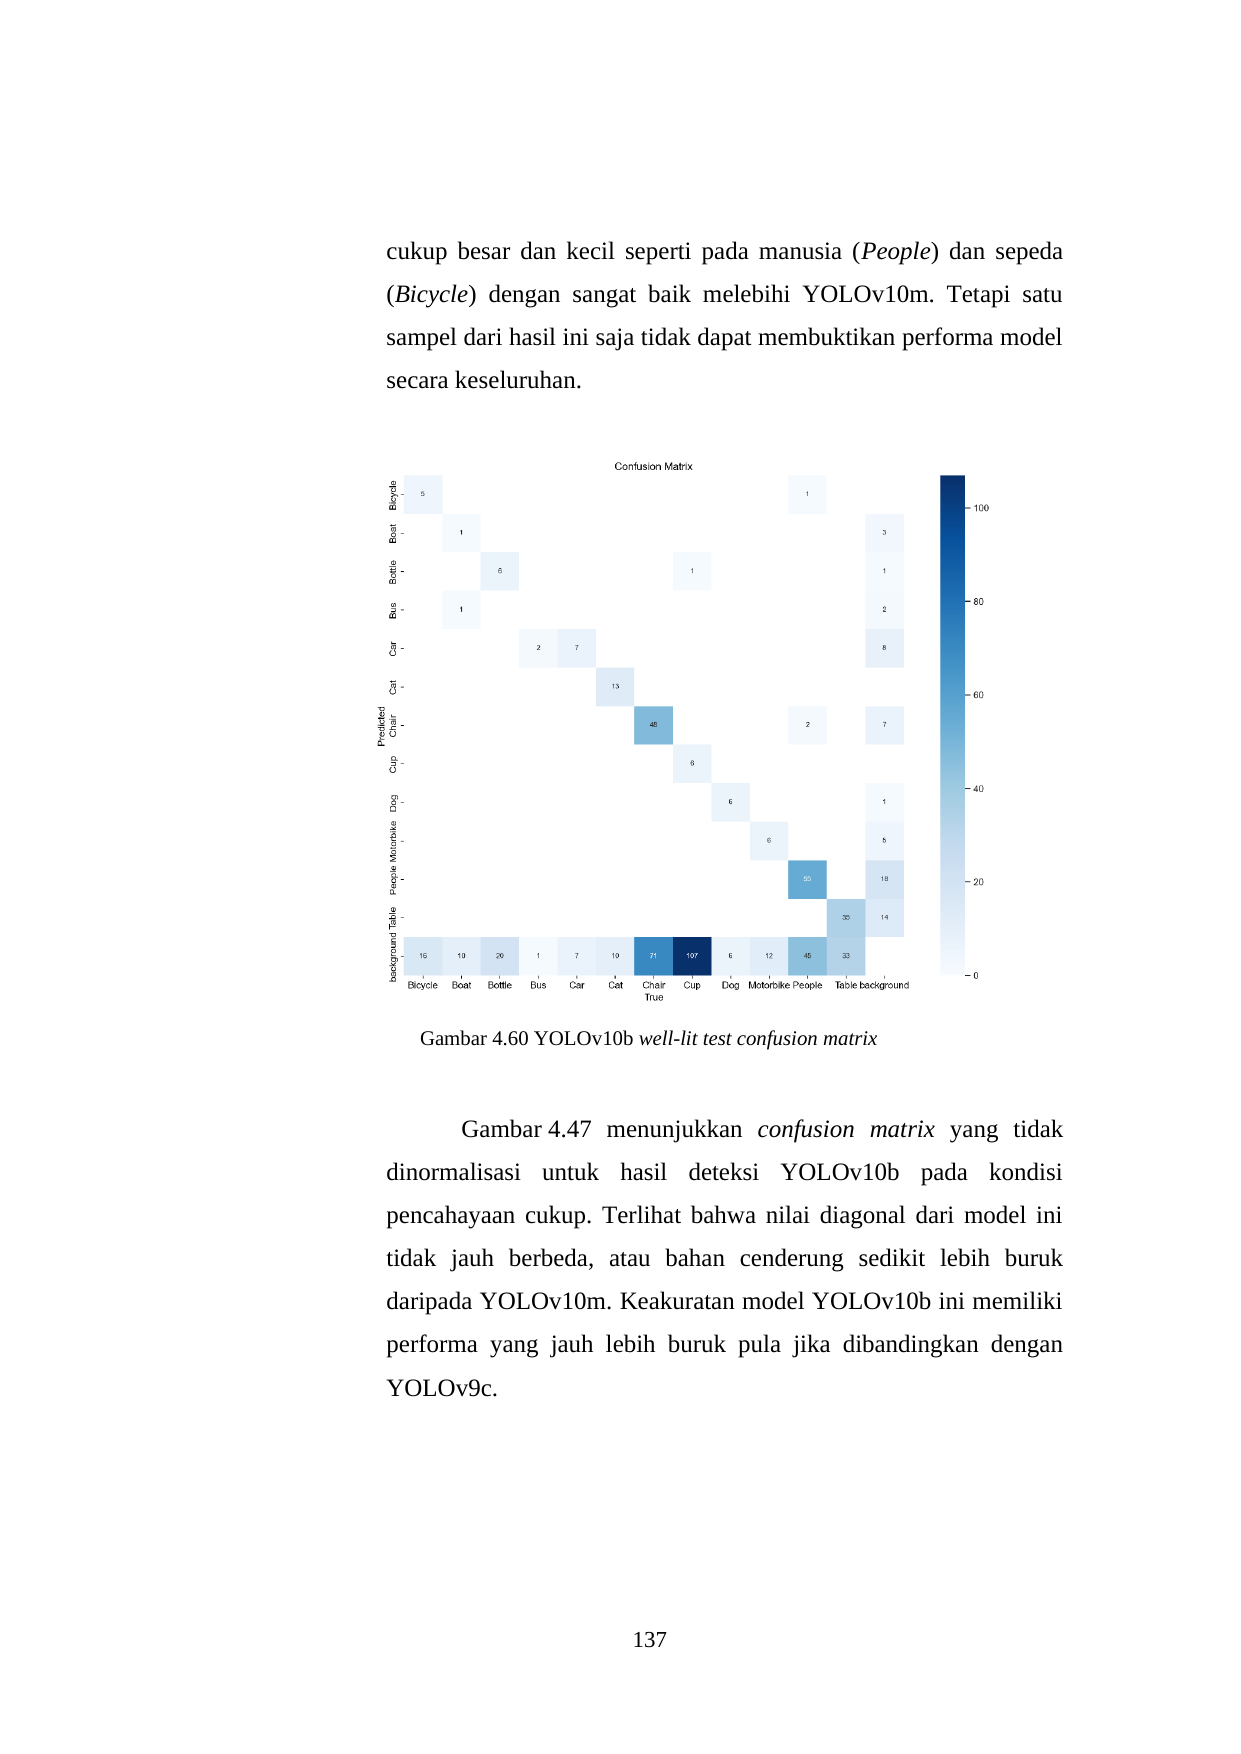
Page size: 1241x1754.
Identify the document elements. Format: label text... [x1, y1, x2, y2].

text Gambar 4.47 menunjukkan confusion matrix yang tidak dinormalisasi untuk hasil deteksi YOLOv10b pada kondisi pencahayaan cukup. Terlihat bahwa nilai diagonal dari model ini tidak jauh berbeda, atau bahan cenderung sedikit lebih buruk daripada YOLOv10m. Keakuratan model YOLOv10b ini memiliki performa yang jauh lebih buruk pula jika dibandingkan dengan YOLOv9c. [386, 1114, 1063, 1401]
picture [311, 451, 1060, 1013]
